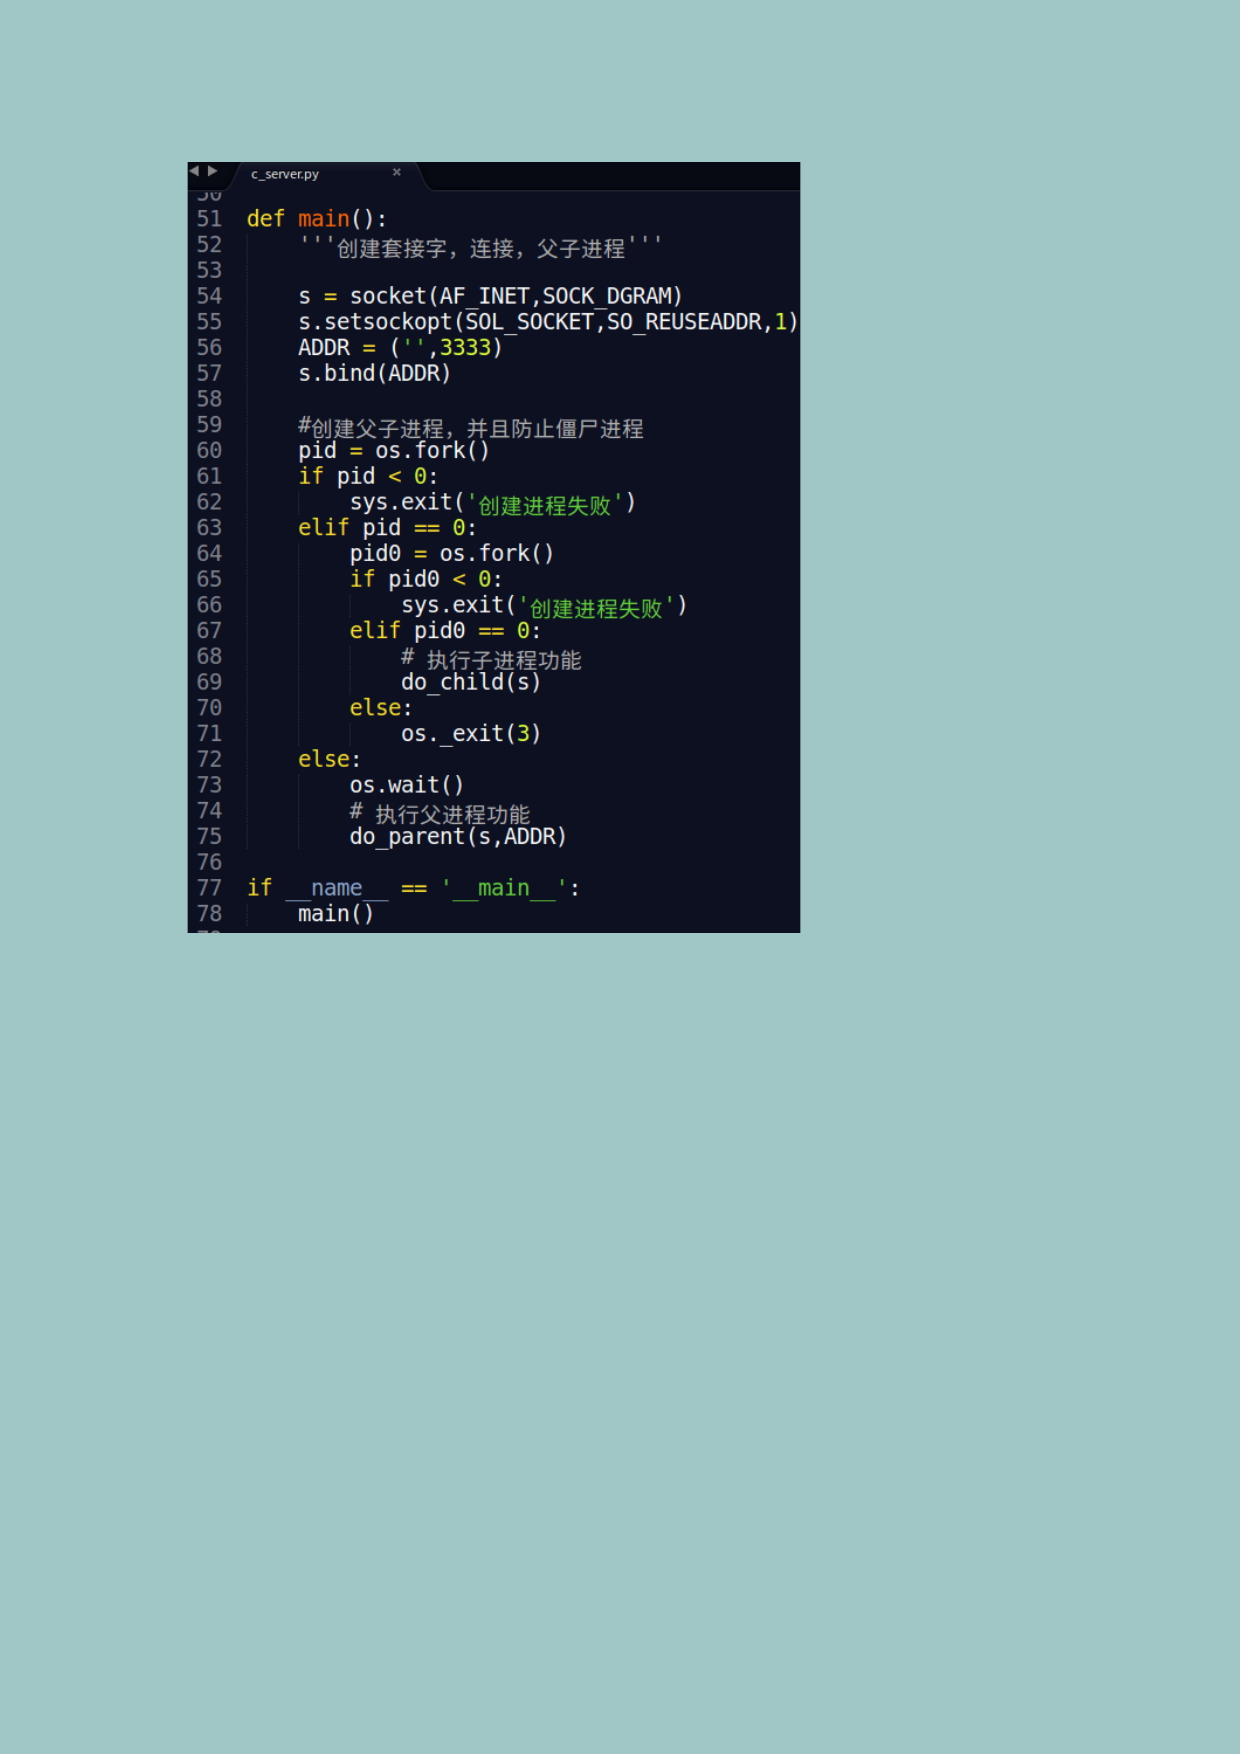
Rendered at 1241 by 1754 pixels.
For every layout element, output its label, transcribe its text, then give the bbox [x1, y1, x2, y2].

picture [187, 162, 801, 933]
